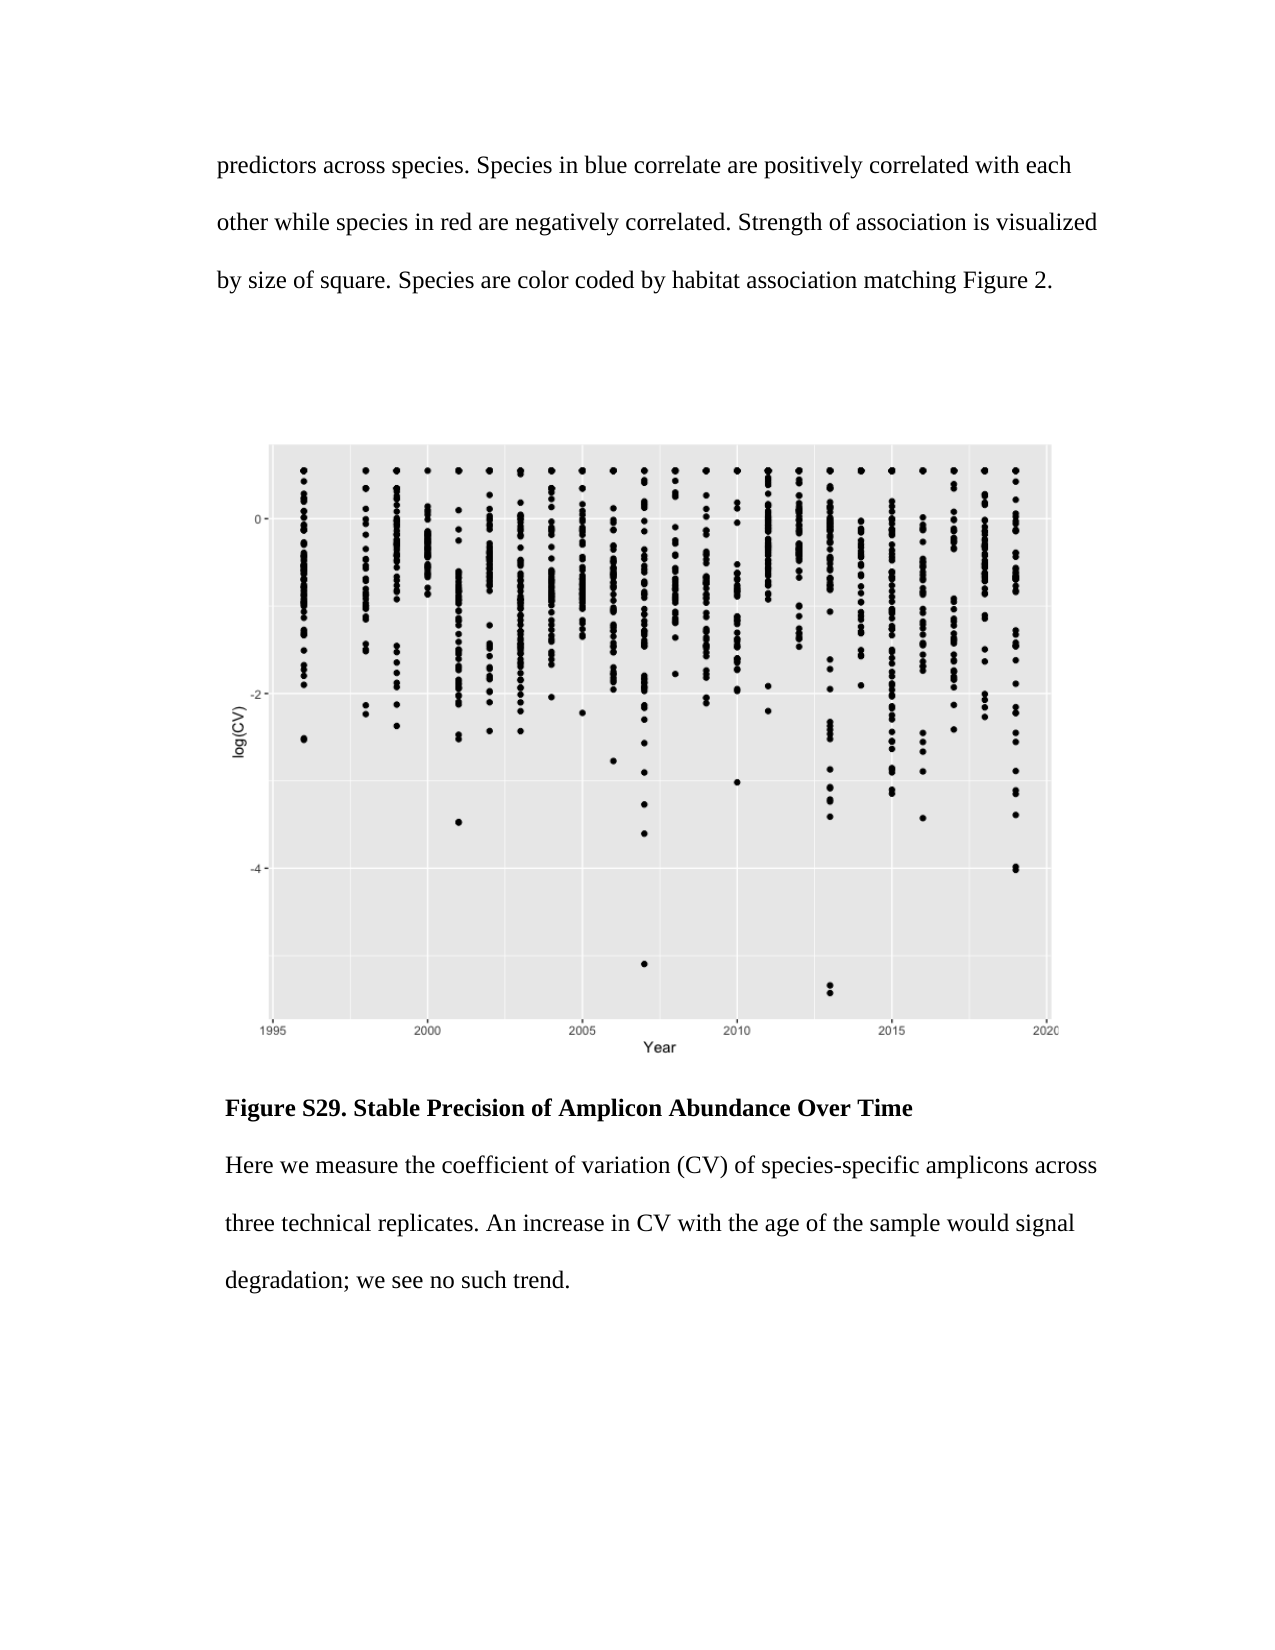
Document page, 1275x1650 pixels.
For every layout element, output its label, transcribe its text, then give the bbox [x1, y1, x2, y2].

text Here we measure the coefficient of variation (CV) of species-specific amplicons across three technical replicates. An increase in CV with the age of the sample would signal degradation; we see no such trend. [225, 1151, 1125, 1294]
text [217, 150, 1125, 294]
picture [225, 437, 1059, 1063]
text Figure S29. Stable Precision of Amplicon Abundance Over Time [150, 1093, 1125, 1122]
